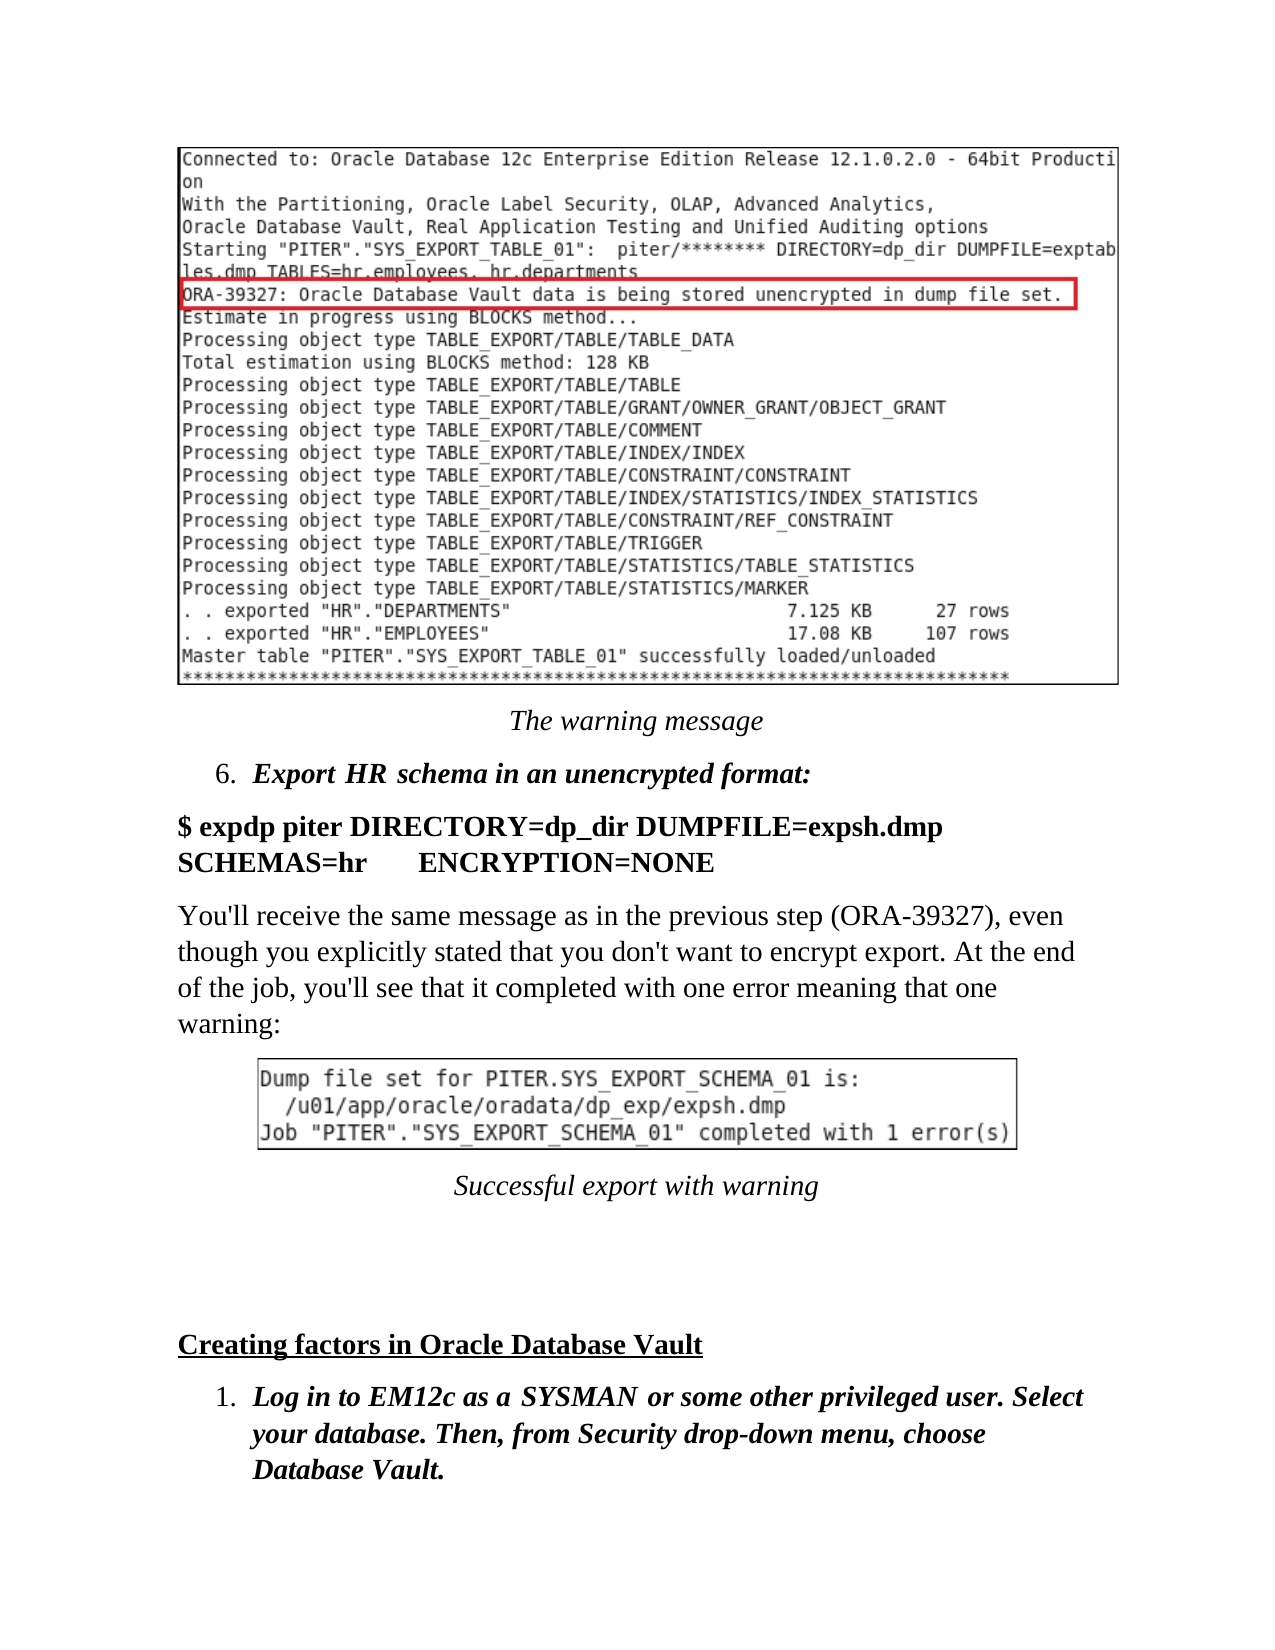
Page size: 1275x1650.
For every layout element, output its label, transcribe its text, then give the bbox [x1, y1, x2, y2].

text You'll receive the same message as in the previous step (ORA-39327), even though you explicitly stated that you don't want to encrypt export. At the end of the job, you'll see that it completed with one error meaning that one warning: [177, 898, 1098, 1040]
list Log in to EM12c as a SYSMAN or some other privileged user. Select your database. Then, from Security drop-down menu, choose Database Vault. [215, 1379, 1098, 1485]
text The warning message [177, 703, 1098, 737]
text $ expdp piter DIRECTORY=dp_dir DUMPFILE=expsh.dmp SCHEMAS=hr ENCRYPTION=NONE [177, 809, 1098, 878]
picture [257, 1058, 1018, 1150]
text Successful export with warning [177, 1168, 1098, 1202]
picture [177, 147, 1119, 685]
list Export HR schema in an unencrypted format: [215, 756, 1098, 789]
text Creating factors in Oracle Database Vault [177, 1327, 1098, 1360]
